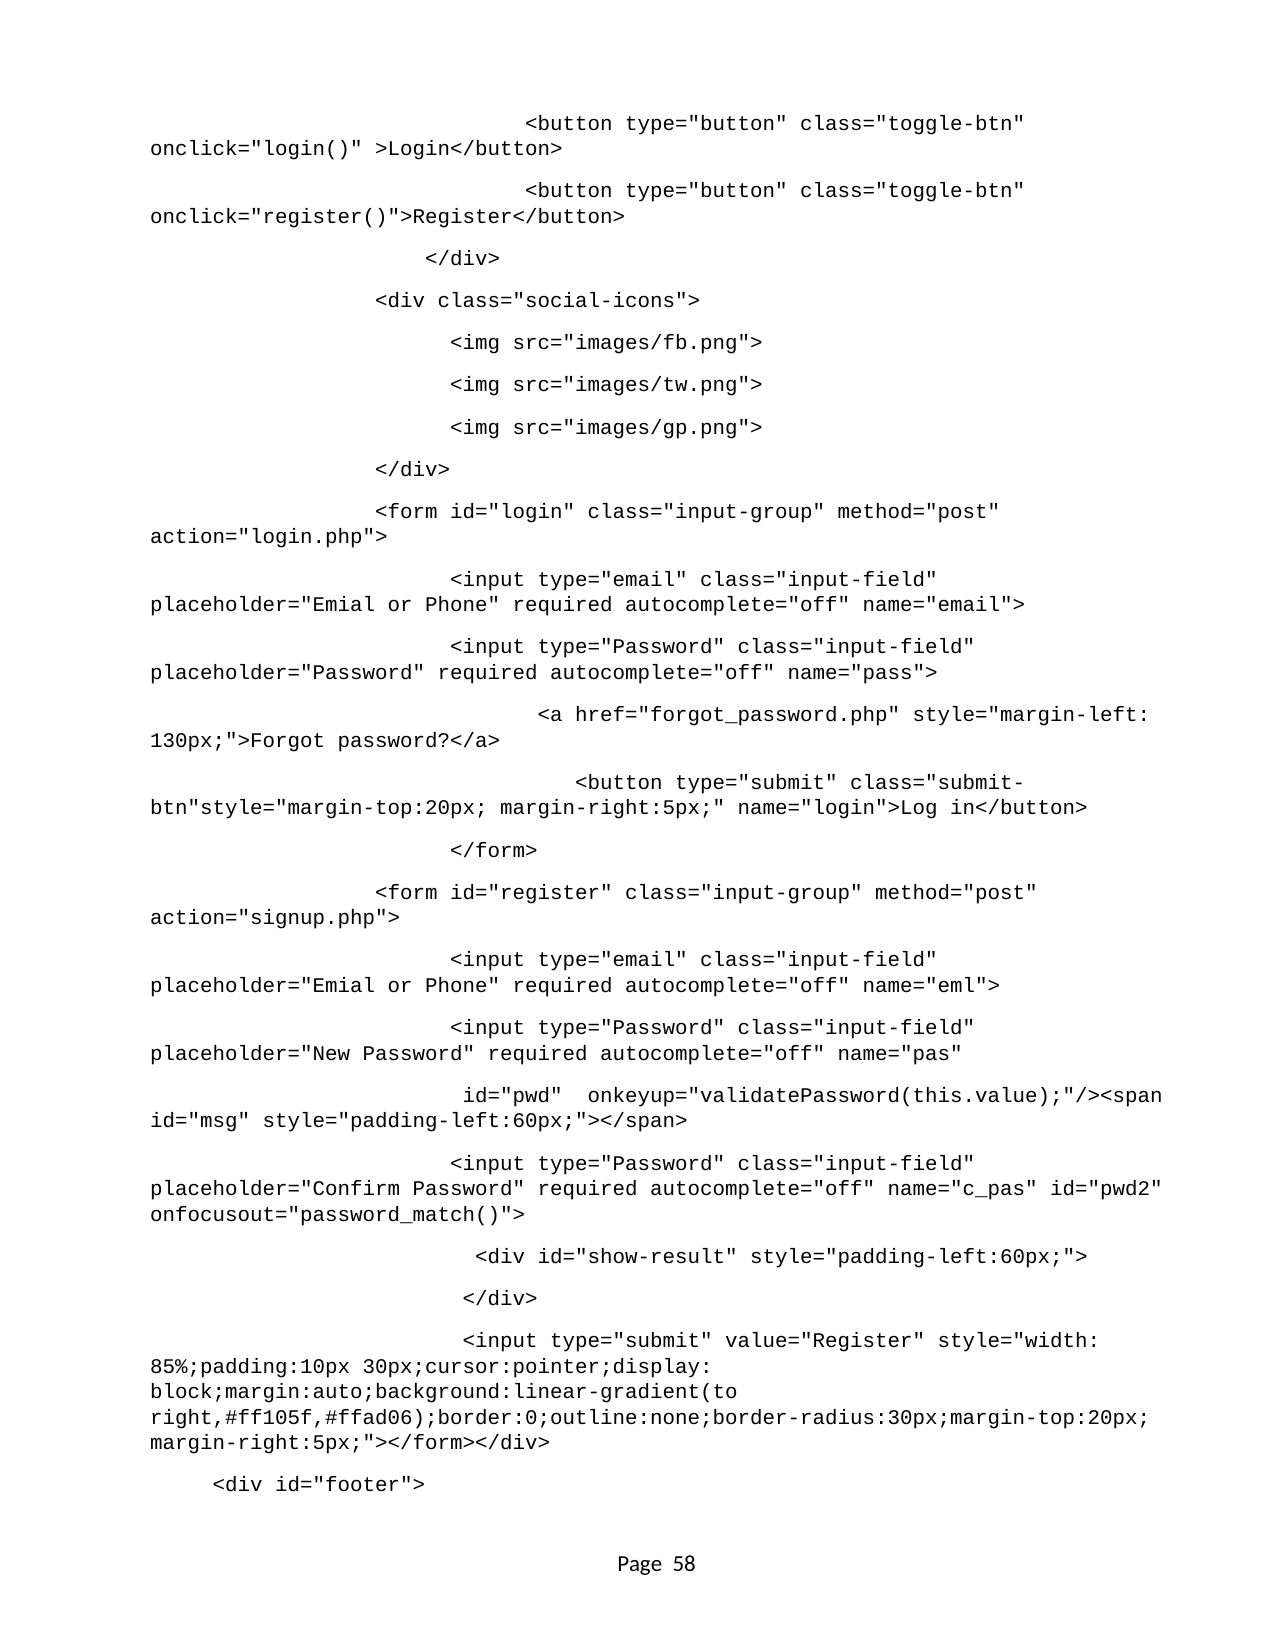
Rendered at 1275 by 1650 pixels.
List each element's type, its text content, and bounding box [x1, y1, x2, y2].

text id="pwd" onkeyup="validatePassword(this.value);"/><span id="msg" style="padding-left:60px;"></span> [150, 1085, 1162, 1134]
text <input type="submit" value="Register" style="width: 85%;padding:10px 30px;cursor:pointer;display: block;margin:auto;background:linear-gradient(to right,#ff105f,#ffad06);border:0;outline:none;border-radius:30px;margin-top:20px; margin-right:5px;"></form></div> [150, 1330, 1162, 1456]
text </div> [150, 459, 1162, 482]
text </div> [150, 248, 1162, 272]
text <button type="button" class="toggle-btn" onclick="login()" >Login</button> [150, 112, 1162, 162]
text <img src="images/tw.png"> [150, 374, 1162, 398]
text <input type="email" class="input-field" placeholder="Emial or Phone" required autocomplete="off" name="eml"> [150, 949, 1162, 999]
text <div id="show-result" style="padding-left:60px;"> [150, 1246, 1162, 1269]
text <button type="submit" class="submit-btn"style="margin-top:20px; margin-right:5px;" name="login">Log in</button> [150, 772, 1162, 821]
text <input type="email" class="input-field" placeholder="Emial or Phone" required autocomplete="off" name="email"> [150, 569, 1162, 618]
text <img src="images/fb.png"> [150, 332, 1162, 356]
text <input type="Password" class="input-field" placeholder="Confirm Password" required autocomplete="off" name="c_pas" id="pwd2" onfocusout="password_match()"> [150, 1153, 1162, 1227]
text <input type="Password" class="input-field" placeholder="Password" required autocomplete="off" name="pass"> [150, 636, 1162, 686]
text <div class="social-icons"> [150, 290, 1162, 314]
text <input type="Password" class="input-field" placeholder="New Password" required autocomplete="off" name="pas" [150, 1017, 1162, 1066]
text <form id="register" class="input-group" method="post" action="signup.php"> [150, 882, 1162, 931]
text </form> [150, 839, 1162, 863]
text <img src="images/gp.png"> [150, 417, 1162, 440]
text <a href="forgot_password.php" style="margin-left: 130px;">Forgot password?</a> [150, 704, 1162, 753]
text <div id="footer"> [150, 1474, 1162, 1498]
text </div> [150, 1288, 1162, 1312]
text <form id="login" class="input-group" method="post" action="login.php"> [150, 501, 1162, 550]
text <button type="button" class="toggle-btn" onclick="register()">Register</button> [150, 180, 1162, 229]
